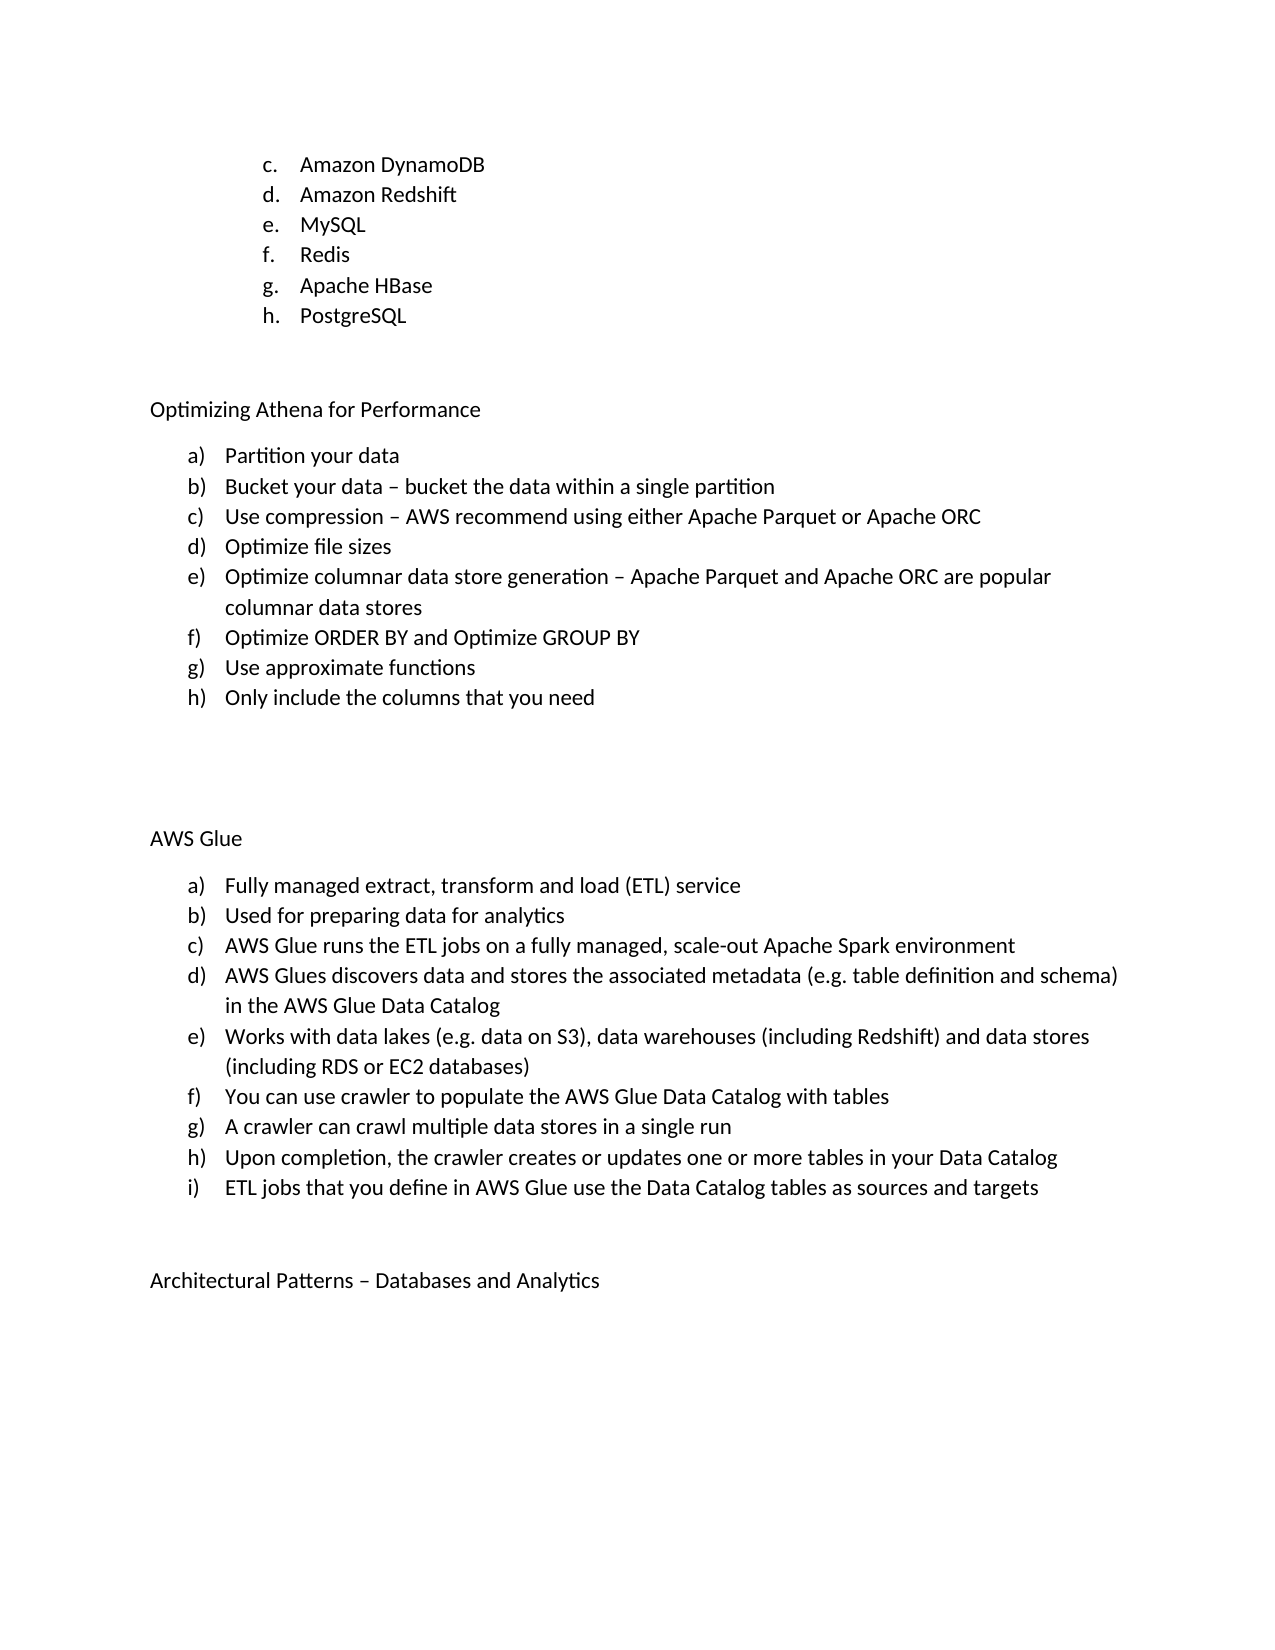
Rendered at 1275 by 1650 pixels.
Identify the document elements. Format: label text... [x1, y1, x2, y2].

list Amazon DynamoDB [262, 150, 1125, 178]
list Apache HBase [262, 271, 1125, 299]
text Architectural Patterns – Databases and Analytics [150, 1267, 1125, 1295]
list Amazon Redshift [262, 180, 1125, 208]
list AWS Glues discovers data and stores the associated metadata (e.g. table definition and schema) in the AWS Glue Data Catalog [187, 961, 1125, 1020]
list A crawler can crawl multiple data stores in a single run [187, 1112, 1125, 1141]
list Use approximate functions [187, 653, 1125, 681]
list ETL jobs that you define in AWS Glue use the Data Catalog tables as sources and targets [187, 1173, 1125, 1201]
list MySQL [262, 210, 1125, 238]
list PostgreSQL [262, 301, 1125, 329]
list Partition your data [187, 442, 1125, 470]
list Optimize file sizes [187, 532, 1125, 560]
list Use compression – AWS recommend using either Apache Parquet or Apache ORC [187, 502, 1125, 530]
list Used for preparing data for analytics [187, 901, 1125, 929]
list Works with data lakes (e.g. data on S3), data warehouses (including Redshift) and data stores (including RDS or EC2 databases) [187, 1022, 1125, 1080]
list Redis [262, 241, 1125, 269]
list Optimize columnar data store generation – Apache Parquet and Apache ORC are popular columnar data stores [187, 562, 1125, 621]
list Upon completion, the crawler creates or updates one or more tables in your Data Catalog [187, 1143, 1125, 1171]
text Optimizing Athena for Performance [150, 395, 1125, 423]
list Bucket your data – bucket the data within a single partition [187, 472, 1125, 500]
list You can use crawler to populate the AWS Glue Data Catalog with tables [187, 1082, 1125, 1110]
list Only include the columns that you need [187, 683, 1125, 711]
text AWS Glue [150, 824, 1125, 852]
list Optimize ORDER BY and Optimize GROUP BY [187, 623, 1125, 651]
list AWS Glue runs the ETL jobs on a fully managed, scale-out Apache Spark environment [187, 931, 1125, 959]
list Fully managed extract, transform and load (ETL) service [187, 871, 1125, 899]
